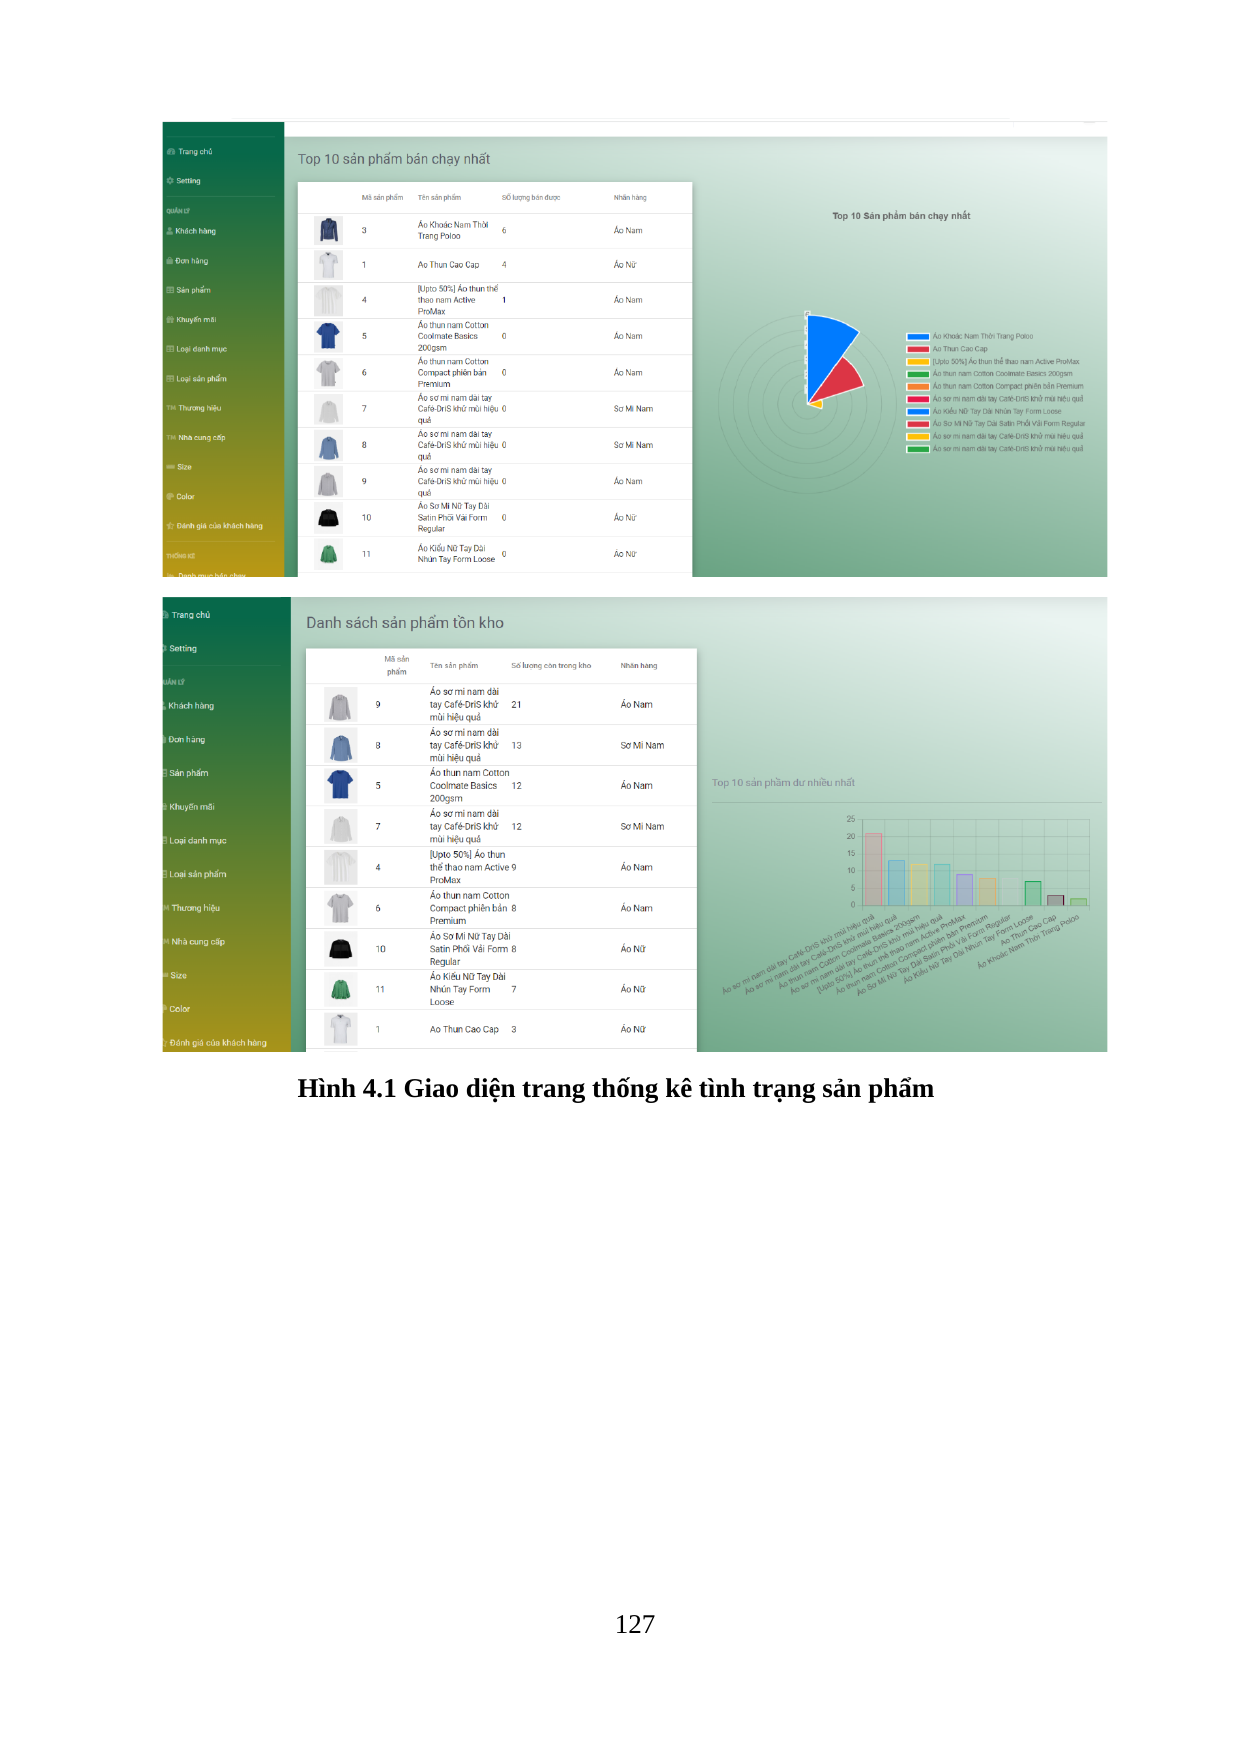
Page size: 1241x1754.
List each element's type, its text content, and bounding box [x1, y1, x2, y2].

picture [162, 118, 1108, 577]
text Giao diện trang thống kê tình trạng sản phẩm [148, 1073, 1122, 1104]
picture [162, 597, 1108, 1052]
